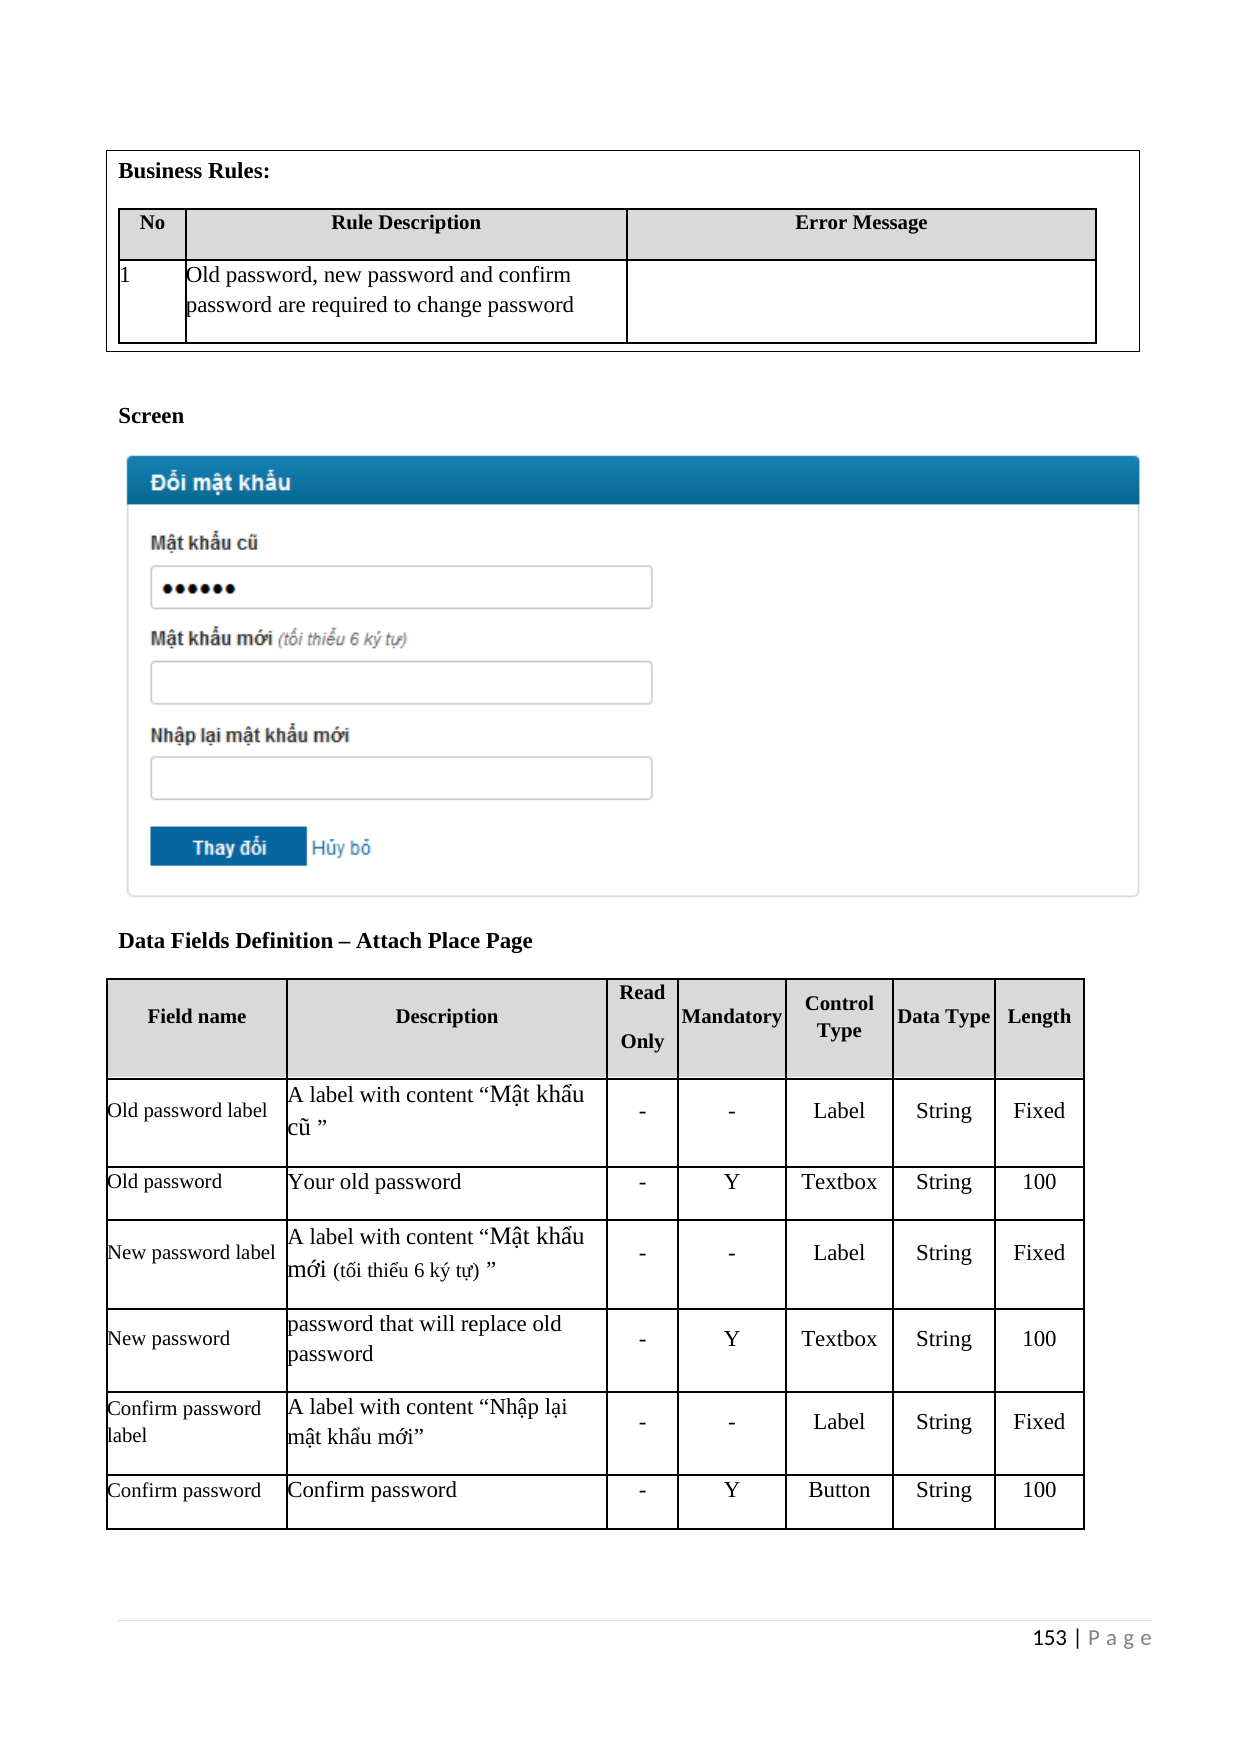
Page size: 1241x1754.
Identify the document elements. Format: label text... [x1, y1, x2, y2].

picture [121, 453, 1149, 902]
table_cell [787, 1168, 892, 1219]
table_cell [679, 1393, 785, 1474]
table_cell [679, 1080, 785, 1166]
text Screen [118, 403, 1152, 429]
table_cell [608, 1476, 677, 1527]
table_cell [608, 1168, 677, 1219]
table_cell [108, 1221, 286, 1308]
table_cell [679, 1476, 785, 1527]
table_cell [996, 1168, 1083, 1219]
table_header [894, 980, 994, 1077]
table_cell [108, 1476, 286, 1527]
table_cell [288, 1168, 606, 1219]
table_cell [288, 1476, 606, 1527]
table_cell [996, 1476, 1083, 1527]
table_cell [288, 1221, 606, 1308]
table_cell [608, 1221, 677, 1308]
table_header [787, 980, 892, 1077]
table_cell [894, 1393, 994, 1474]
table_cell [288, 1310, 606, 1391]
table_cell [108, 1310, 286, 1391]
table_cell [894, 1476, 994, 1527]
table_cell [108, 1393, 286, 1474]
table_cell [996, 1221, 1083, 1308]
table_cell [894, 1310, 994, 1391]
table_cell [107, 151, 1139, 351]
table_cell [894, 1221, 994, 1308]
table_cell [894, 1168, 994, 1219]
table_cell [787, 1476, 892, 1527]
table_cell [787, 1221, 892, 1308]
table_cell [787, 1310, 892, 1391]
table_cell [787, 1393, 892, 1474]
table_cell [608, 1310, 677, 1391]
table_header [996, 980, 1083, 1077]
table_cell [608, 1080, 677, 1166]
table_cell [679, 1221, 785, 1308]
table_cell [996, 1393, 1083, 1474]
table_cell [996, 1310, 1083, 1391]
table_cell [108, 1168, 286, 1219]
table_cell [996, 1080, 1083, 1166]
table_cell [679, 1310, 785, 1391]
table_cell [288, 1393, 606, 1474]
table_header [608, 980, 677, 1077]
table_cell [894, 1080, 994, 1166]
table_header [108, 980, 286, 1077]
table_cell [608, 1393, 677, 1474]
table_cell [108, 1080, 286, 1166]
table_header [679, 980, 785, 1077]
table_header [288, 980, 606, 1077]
text Data Fields Definition – Attach Place Page [118, 927, 1152, 953]
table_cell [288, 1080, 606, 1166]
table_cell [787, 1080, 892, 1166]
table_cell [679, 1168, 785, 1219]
